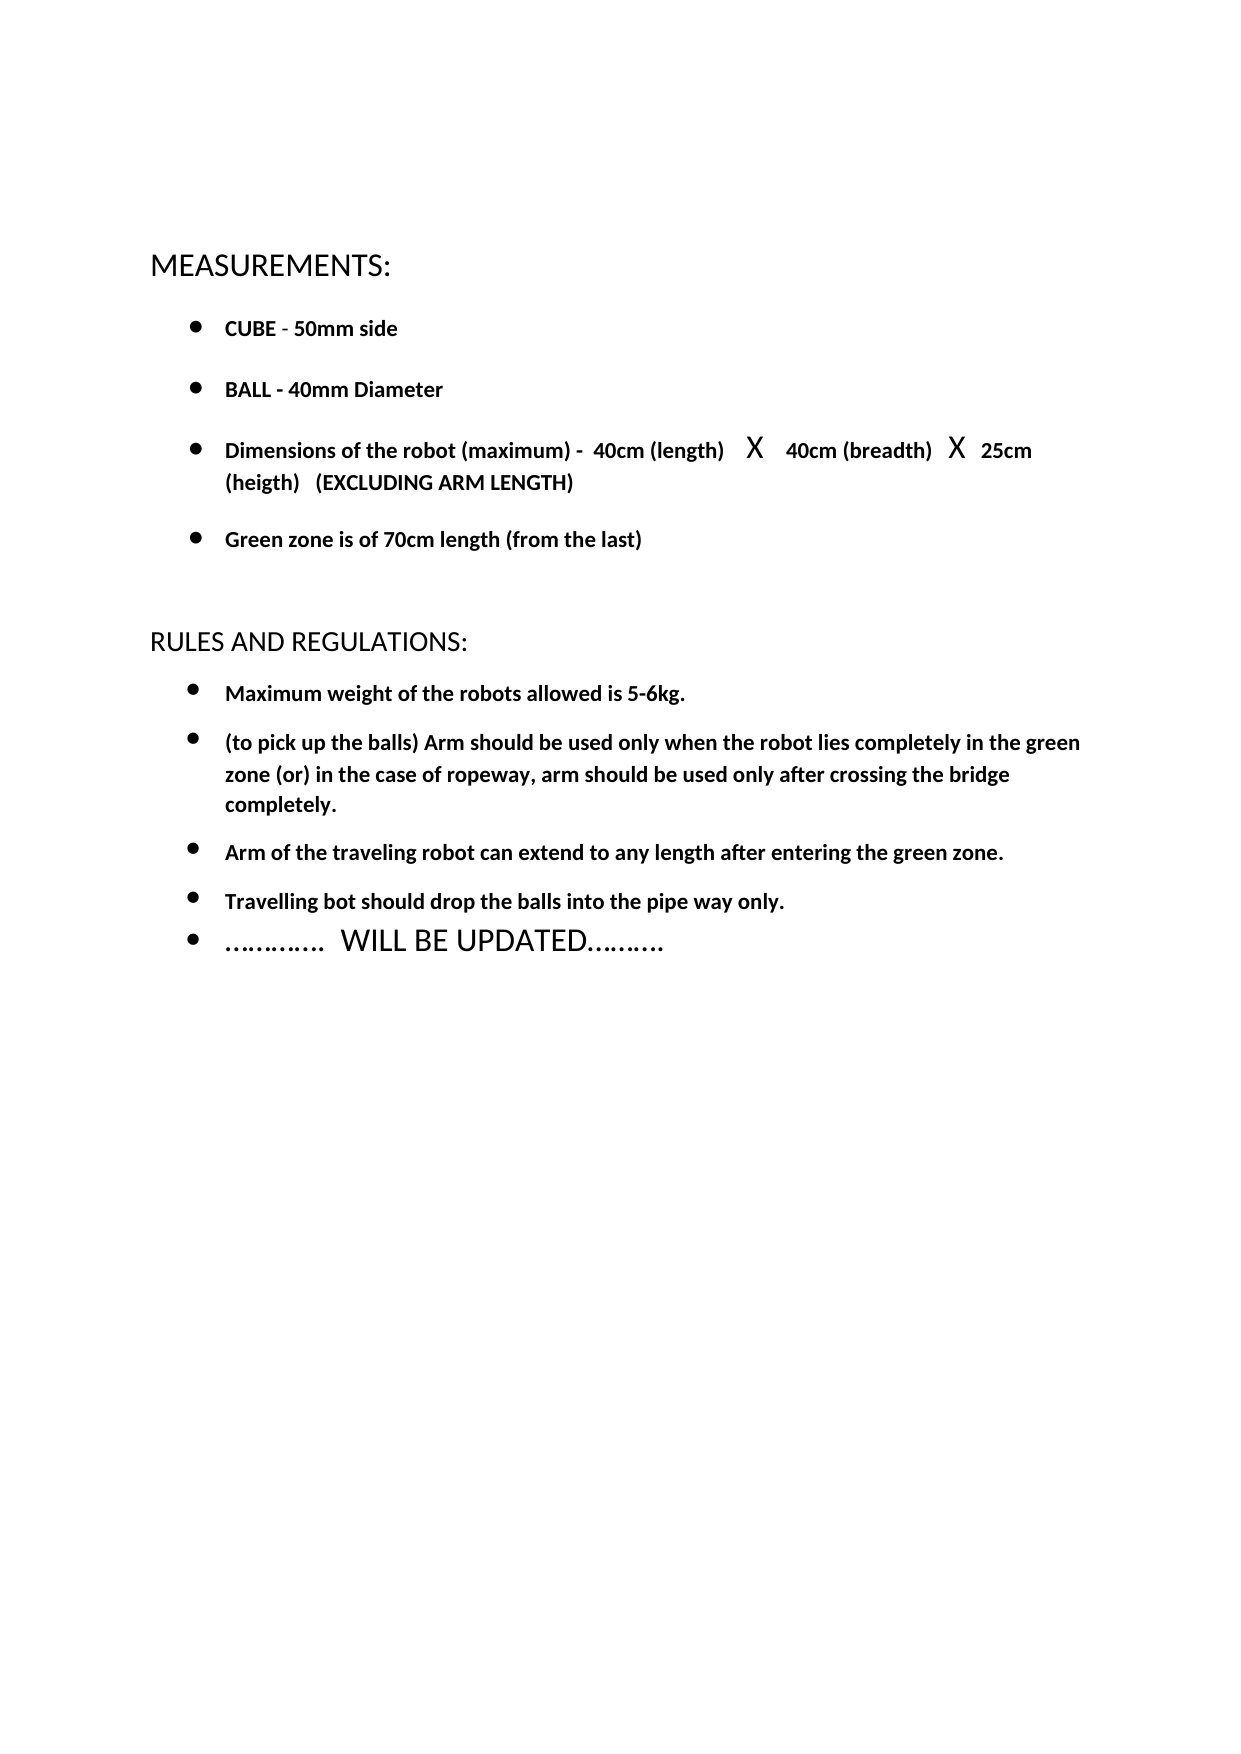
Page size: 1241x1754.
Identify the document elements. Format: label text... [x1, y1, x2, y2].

list BALL - 40mm Diameter [187, 365, 1090, 406]
list Dimensions of the robot (maximum) - 40cm (length) X 40cm (breadth) X 25cm (heigth) (EXCLUDING ARM LENGTH) [187, 426, 1090, 497]
list CUBE - 50mm side [187, 304, 1090, 345]
list Arm of the traveling robot can extend to any length after entering the green zone. [187, 837, 1090, 867]
list (to pick up the balls) Arm should be used only when the robot lies completely in the green zone (or) in the case of ropeway, arm should be used only after crossing the bridge completely. [187, 727, 1090, 818]
text RULES AND REGULATIONS: [150, 623, 1090, 658]
text MEASUREMENTS: [150, 244, 1090, 284]
list Travelling bot should drop the balls into the pipe way only. [187, 886, 1090, 917]
list Maximum weight of the robots allowed is 5-6kg. [187, 678, 1090, 708]
list …………. WILL BE UPDATED………. [187, 919, 1090, 960]
list Green zone is of 70cm length (from the last) [187, 515, 1090, 556]
